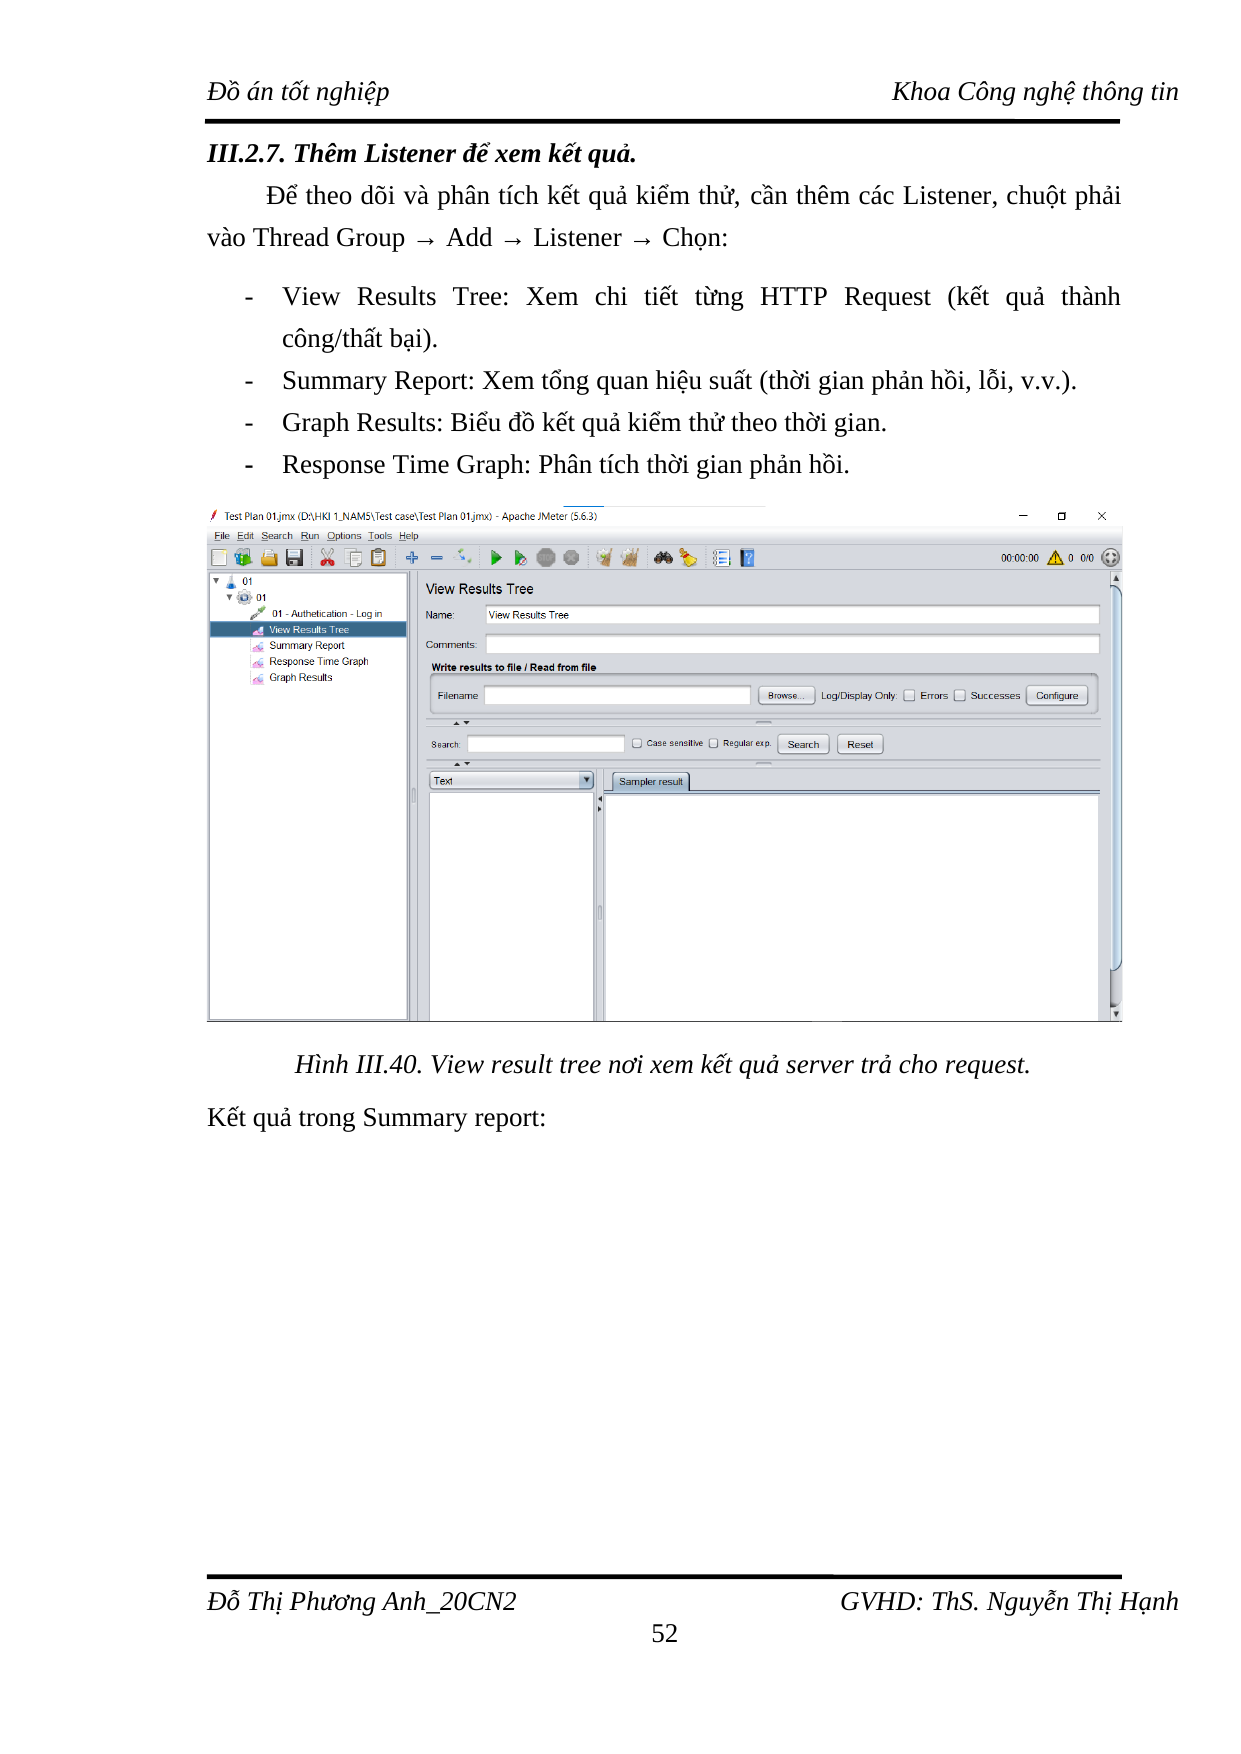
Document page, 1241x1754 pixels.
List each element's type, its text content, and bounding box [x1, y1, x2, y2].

list Graph Results: Biểu đồ kết quả kiểm thử theo thời gian. [244, 406, 1122, 437]
list Response Time Graph: Phân tích thời gian phản hồi. [244, 448, 1122, 479]
list View Results Tree: Xem chi tiết từng HTTP Request (kết quả thành công/thất bại). [244, 280, 1122, 353]
text Kết quả trong Summary report: [207, 1101, 1122, 1132]
subtitle Thêm Listener để xem kết quả. [207, 137, 1122, 168]
picture [206, 506, 1123, 1022]
list Summary Report: Xem tổng quan hiệu suất (thời gian phản hồi, lỗi, v.v.). [244, 364, 1122, 395]
text Để theo dõi và phân tích kết quả kiểm thử, cần thêm các Listener, chuột phải vào Thread Group → Add → Listener → Chọn: [207, 179, 1122, 252]
